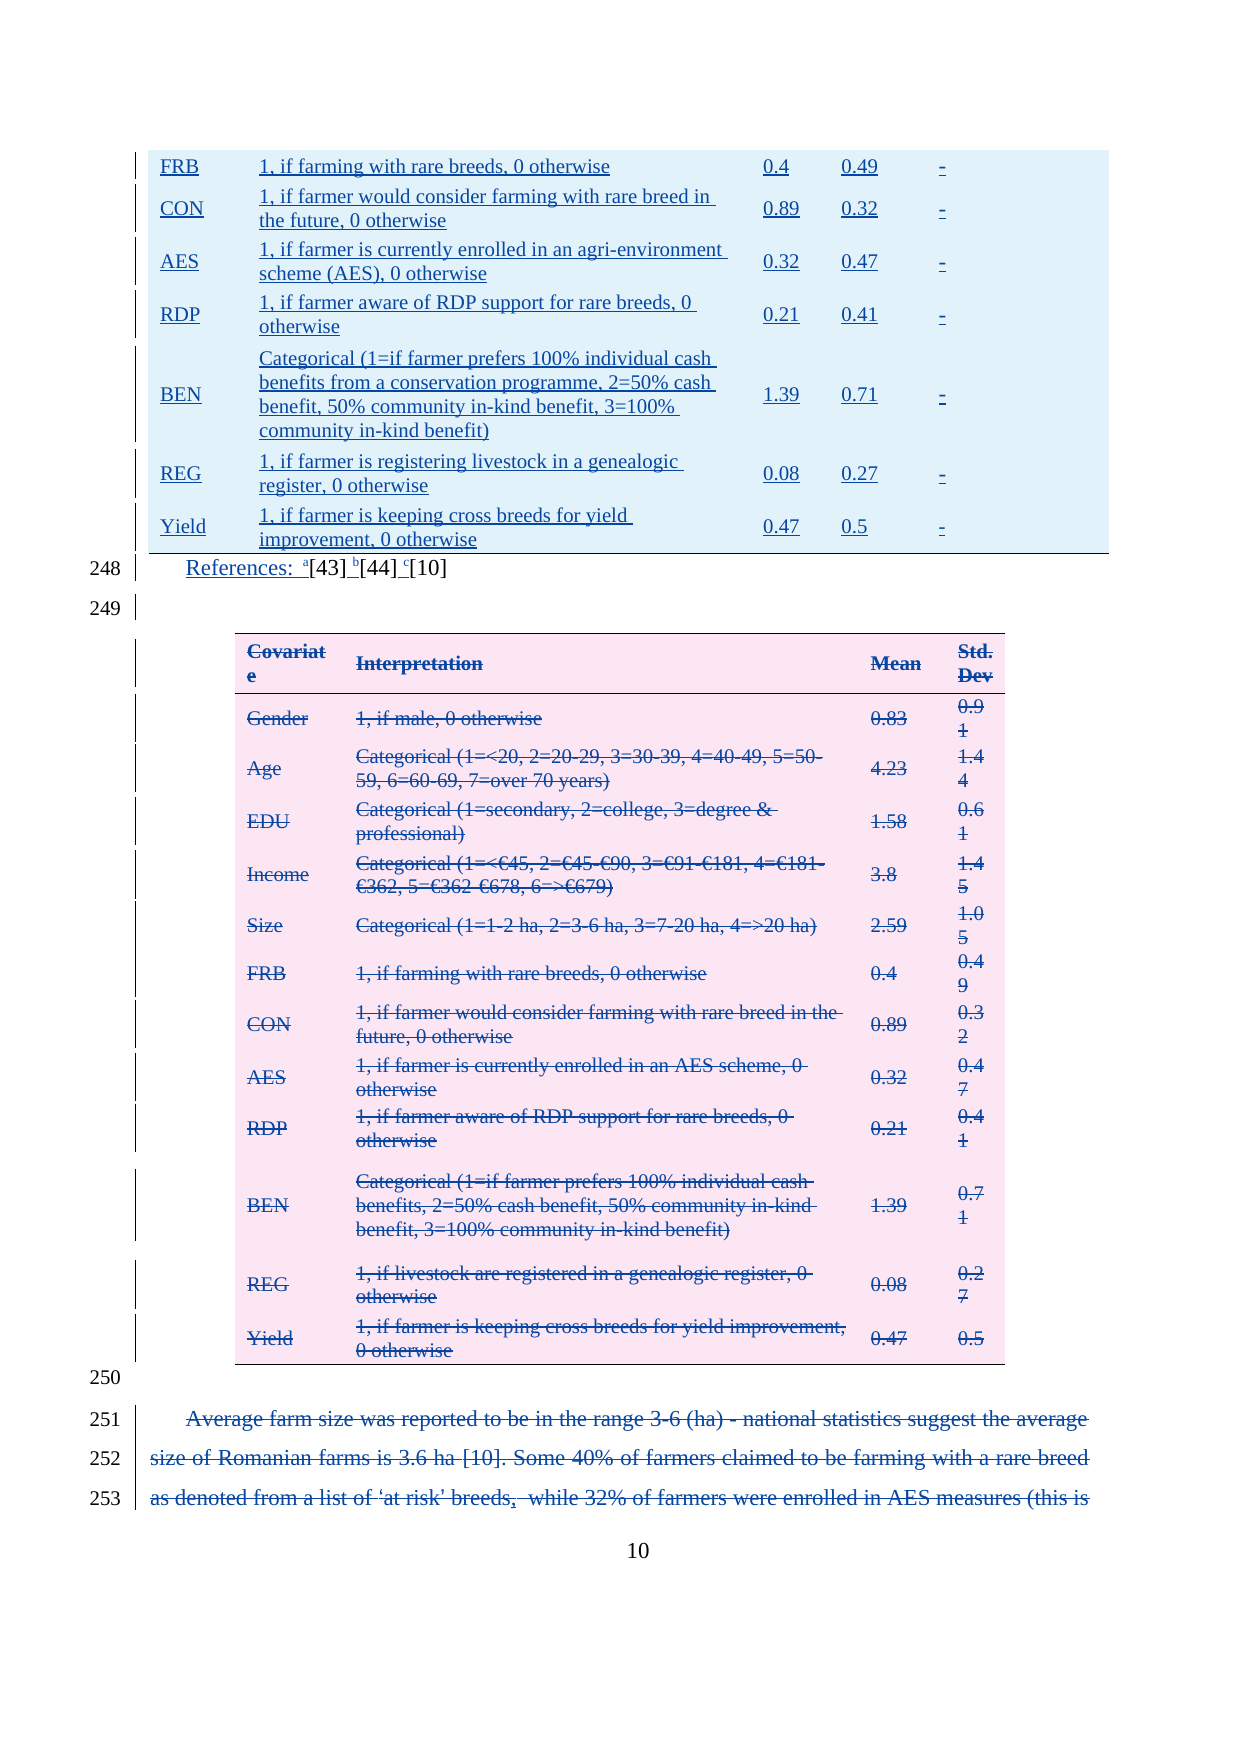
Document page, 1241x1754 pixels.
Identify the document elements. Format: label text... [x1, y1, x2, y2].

text [43][44][10] [150, 554, 1090, 581]
